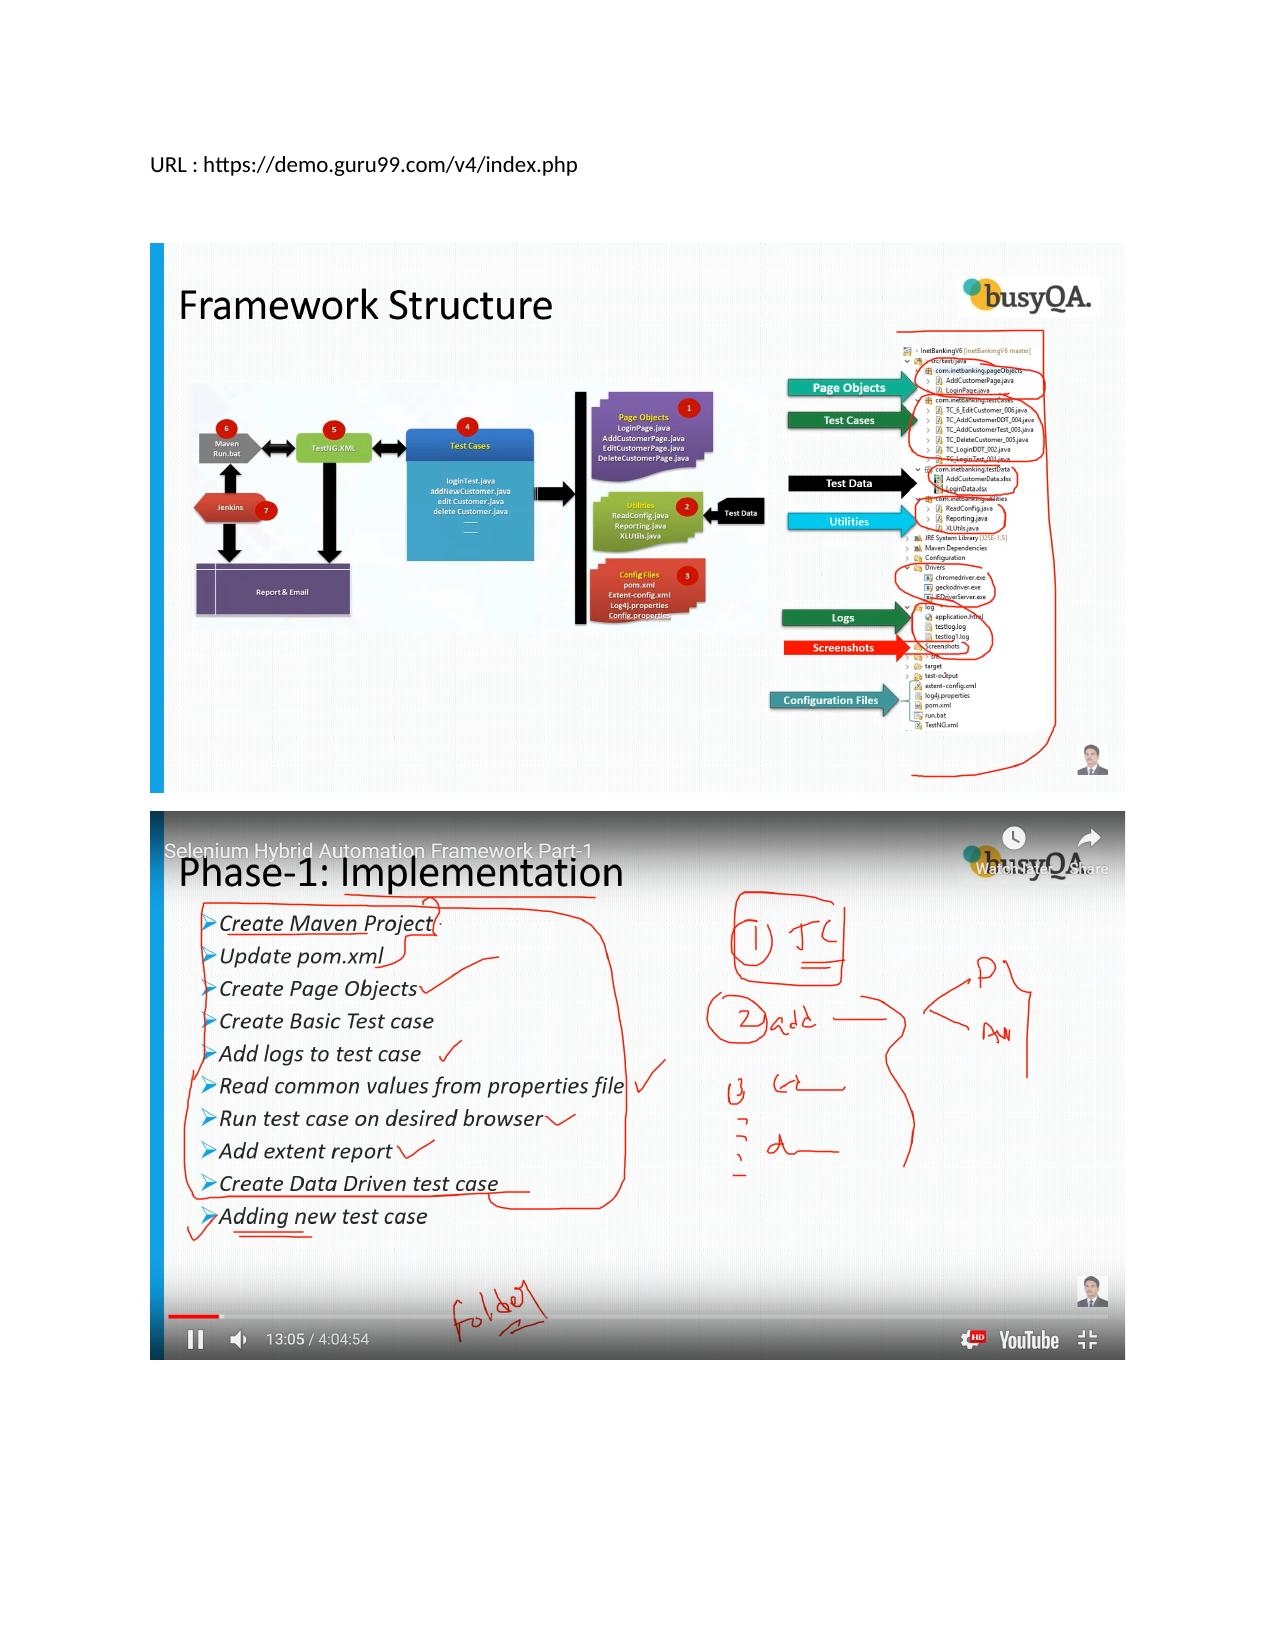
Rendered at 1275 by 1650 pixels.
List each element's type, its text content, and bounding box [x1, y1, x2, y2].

picture [163, 243, 1125, 793]
text URL : https://demo.guru99.com/v4/index.php [150, 150, 1125, 178]
picture [163, 811, 1125, 1360]
